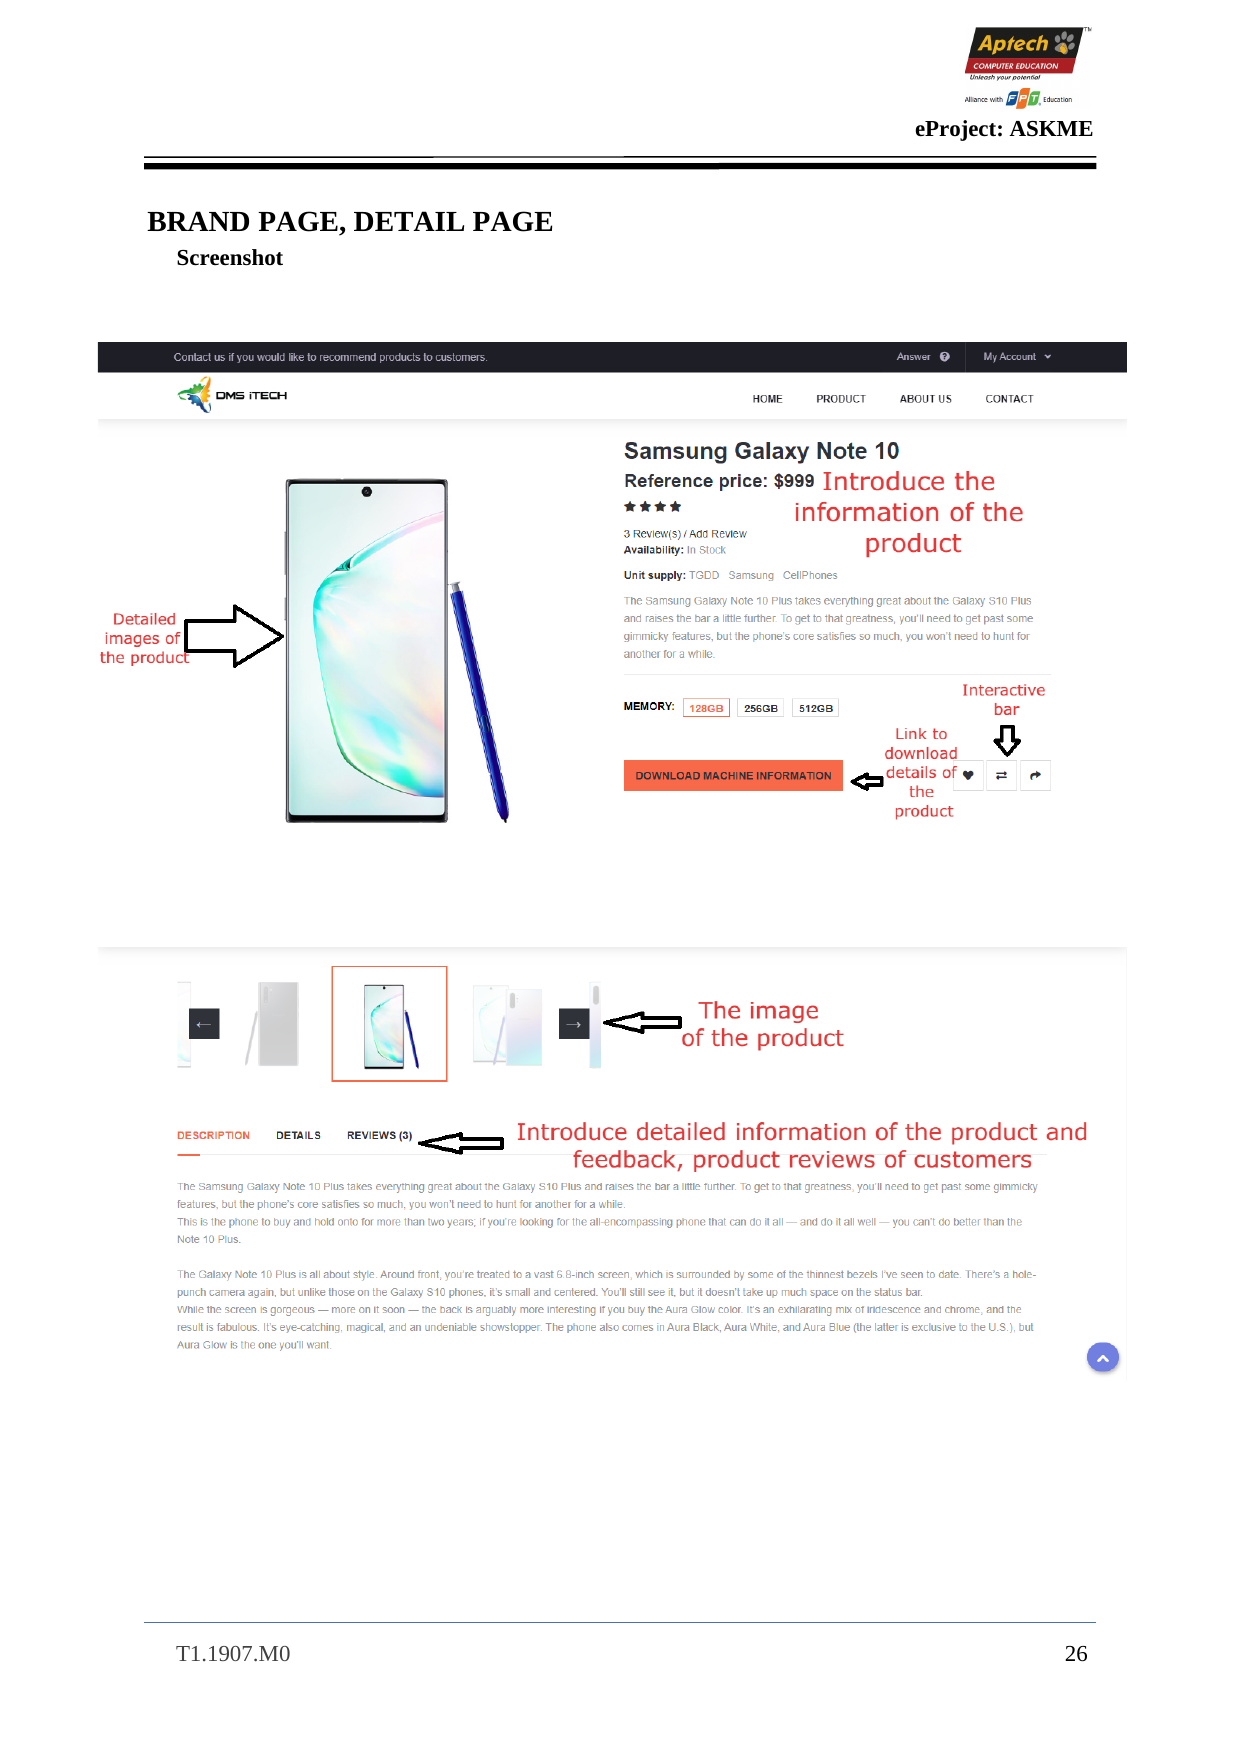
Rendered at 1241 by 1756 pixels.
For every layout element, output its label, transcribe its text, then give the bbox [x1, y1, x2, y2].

picture [964, 27, 1092, 109]
picture [97, 342, 1127, 823]
picture [97, 947, 1127, 1381]
subtitle BRAND PAGE, DETAIL PAGE [147, 204, 1128, 238]
text Screenshot [176, 244, 1128, 270]
